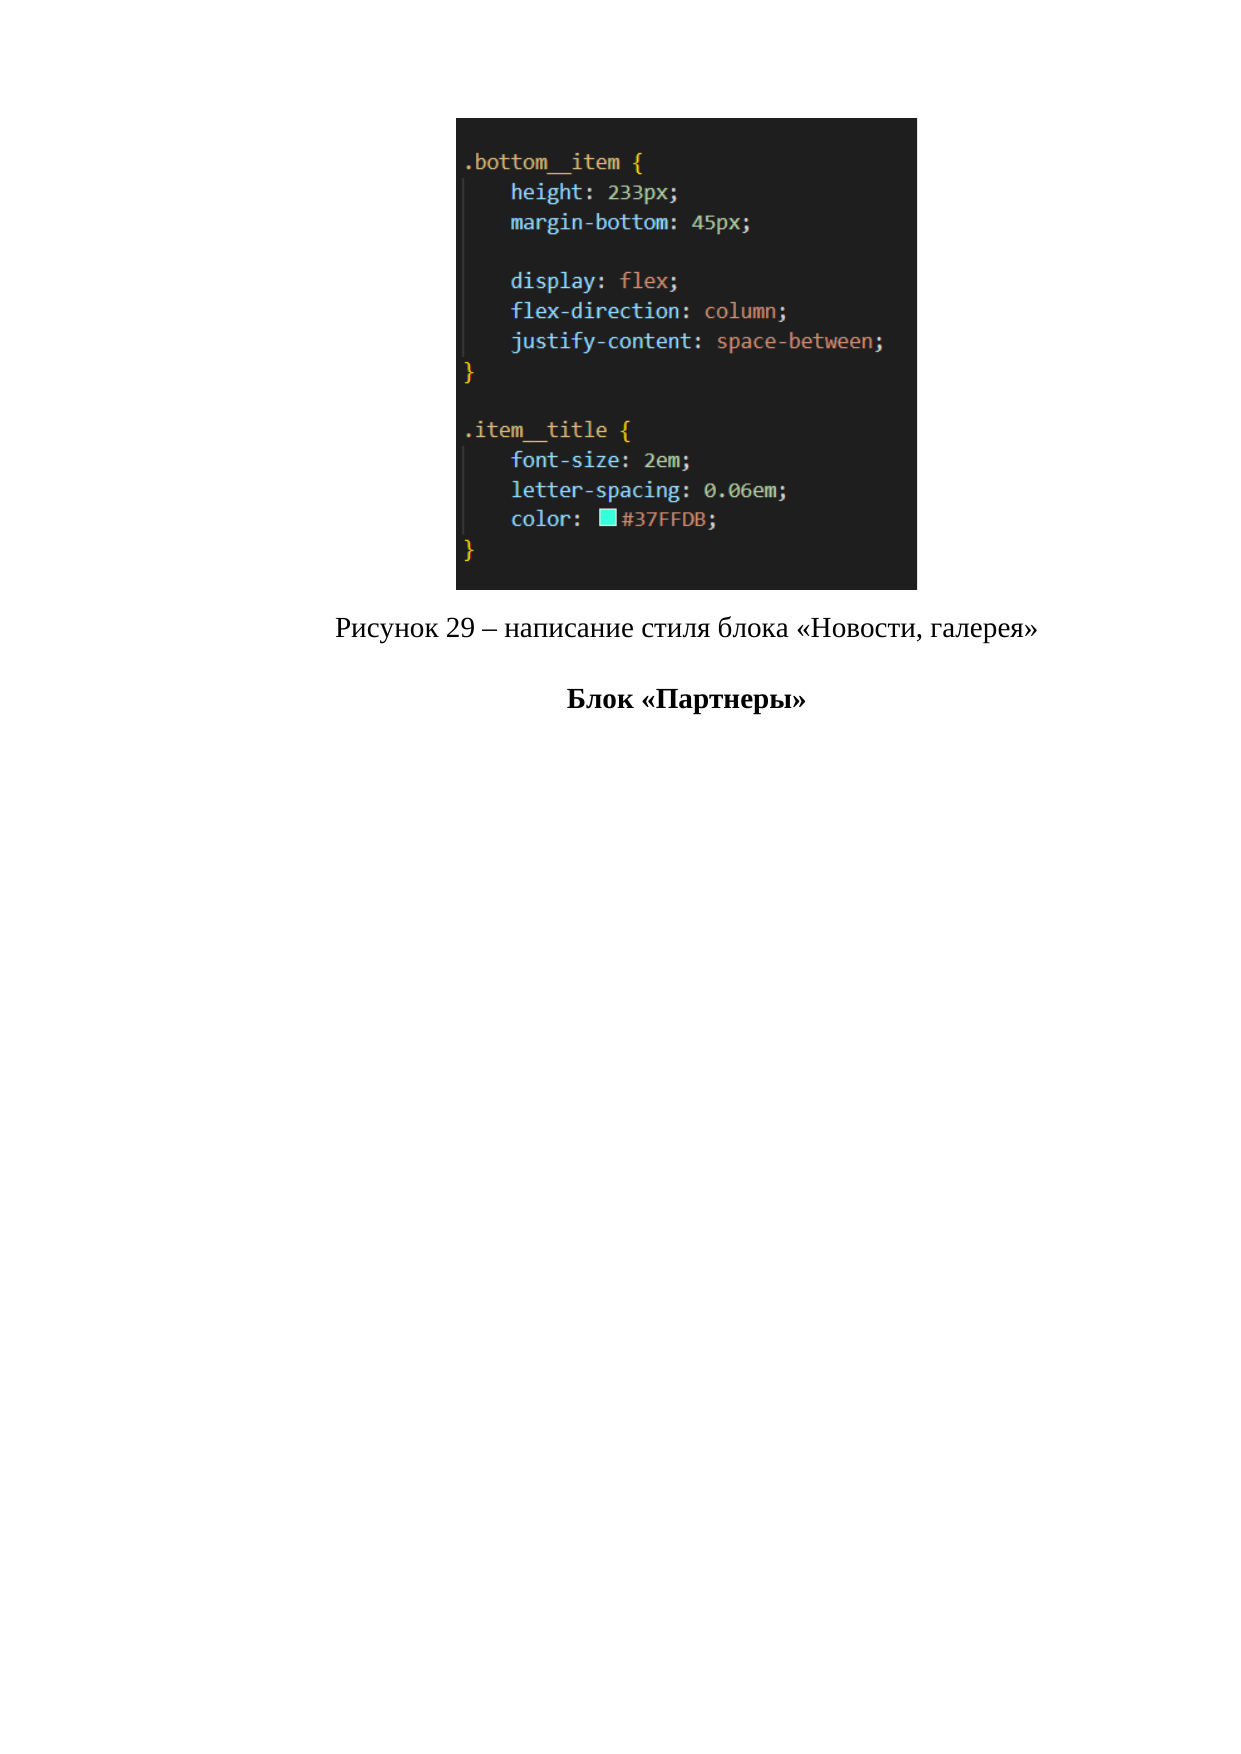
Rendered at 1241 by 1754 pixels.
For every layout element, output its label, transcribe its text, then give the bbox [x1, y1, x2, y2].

text Рисунок 29 – написание стиля блока «Новости, галерея» [177, 610, 1122, 643]
picture [456, 118, 918, 590]
list Блок «Партнеры» [177, 681, 1122, 714]
